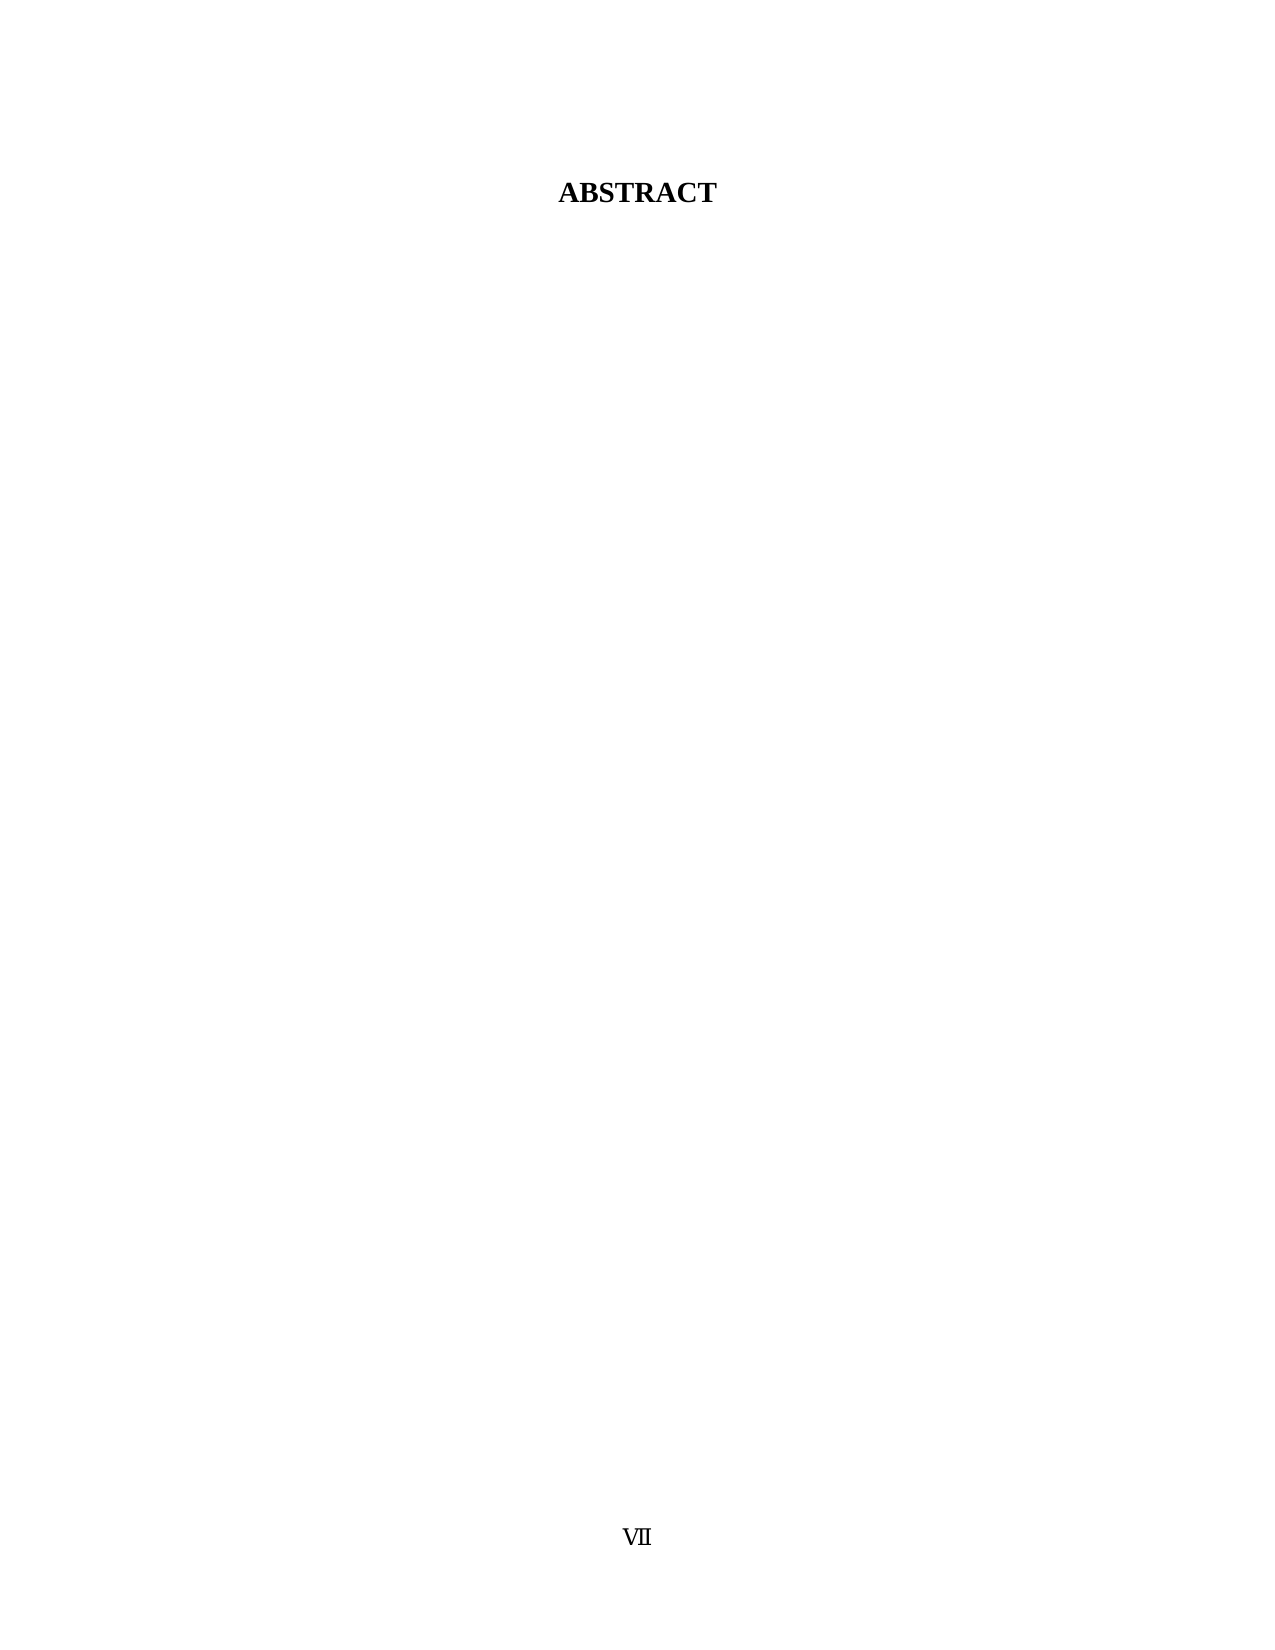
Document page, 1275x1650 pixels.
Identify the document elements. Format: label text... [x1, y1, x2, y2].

subtitle ABSTRACT [187, 175, 1087, 208]
